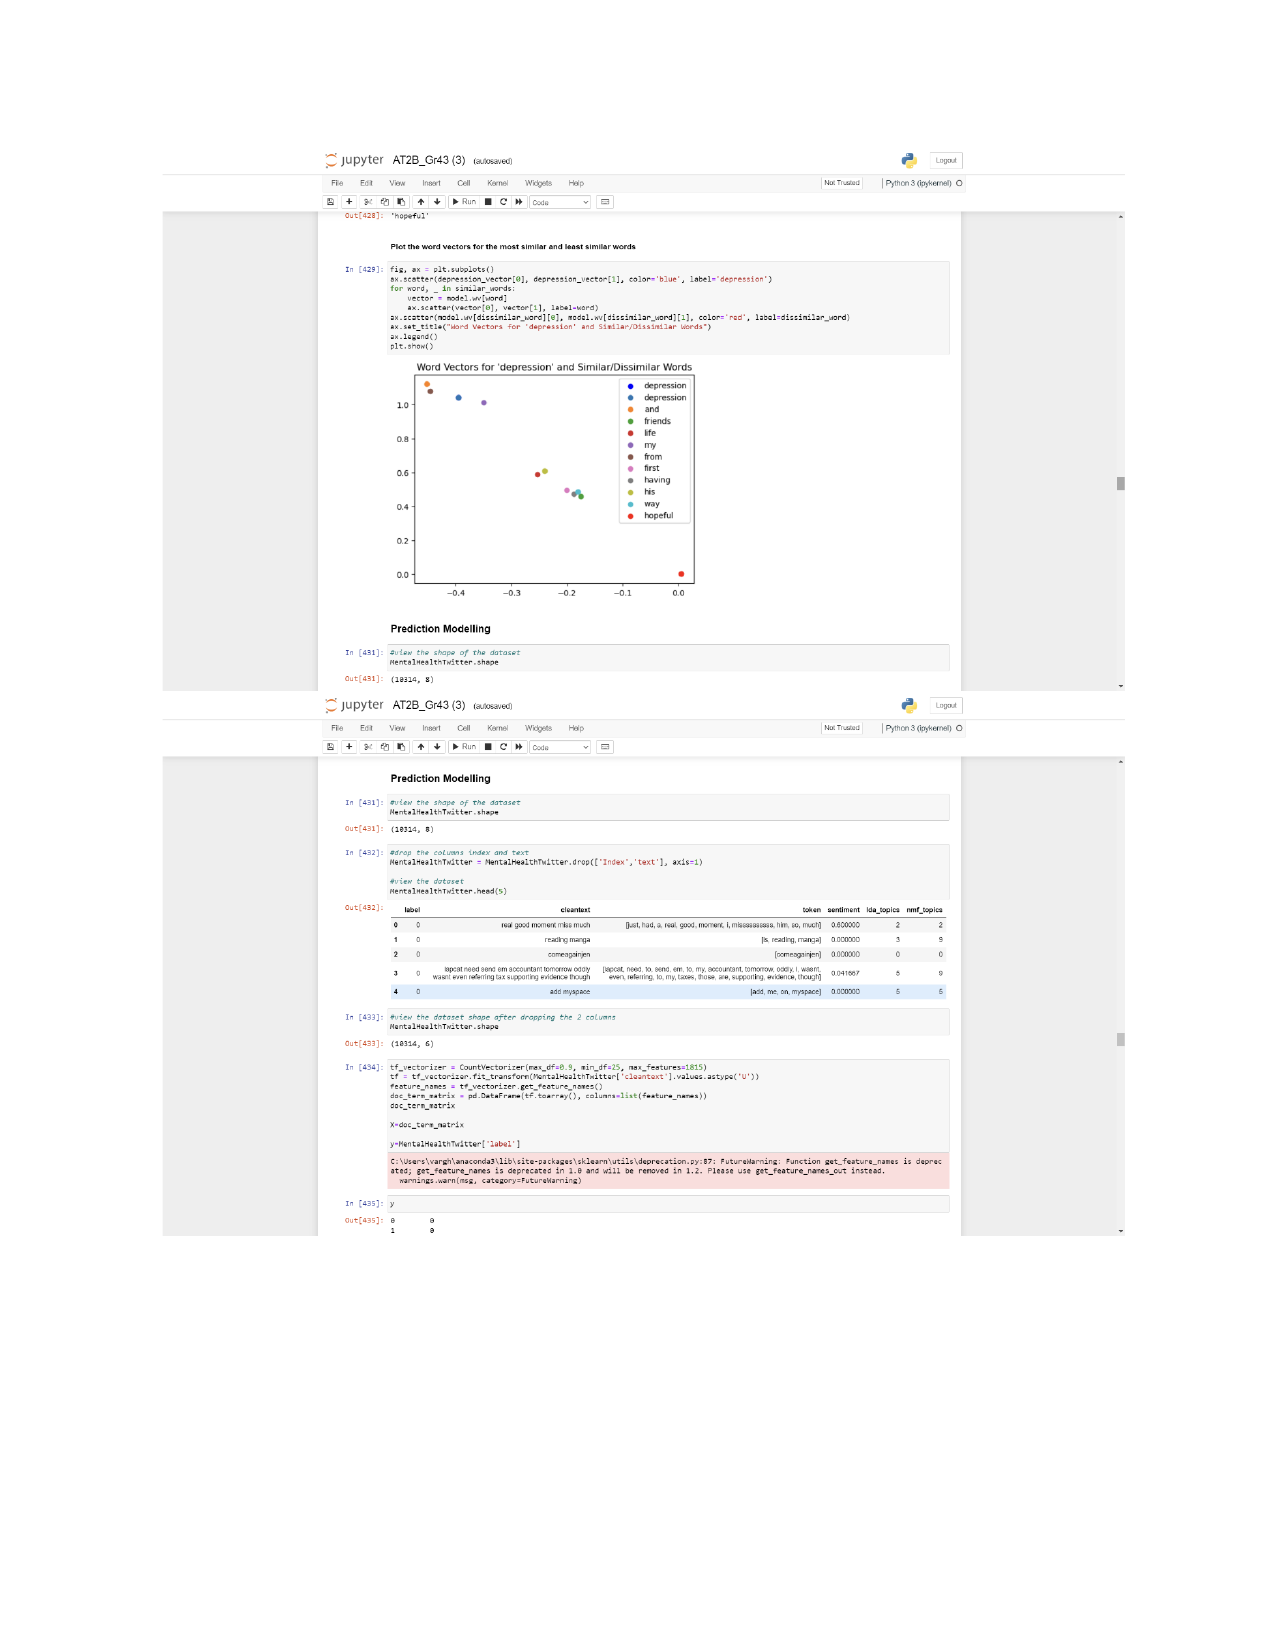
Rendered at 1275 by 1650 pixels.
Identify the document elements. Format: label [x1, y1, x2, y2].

picture [162, 694, 1125, 1236]
picture [162, 150, 1125, 691]
